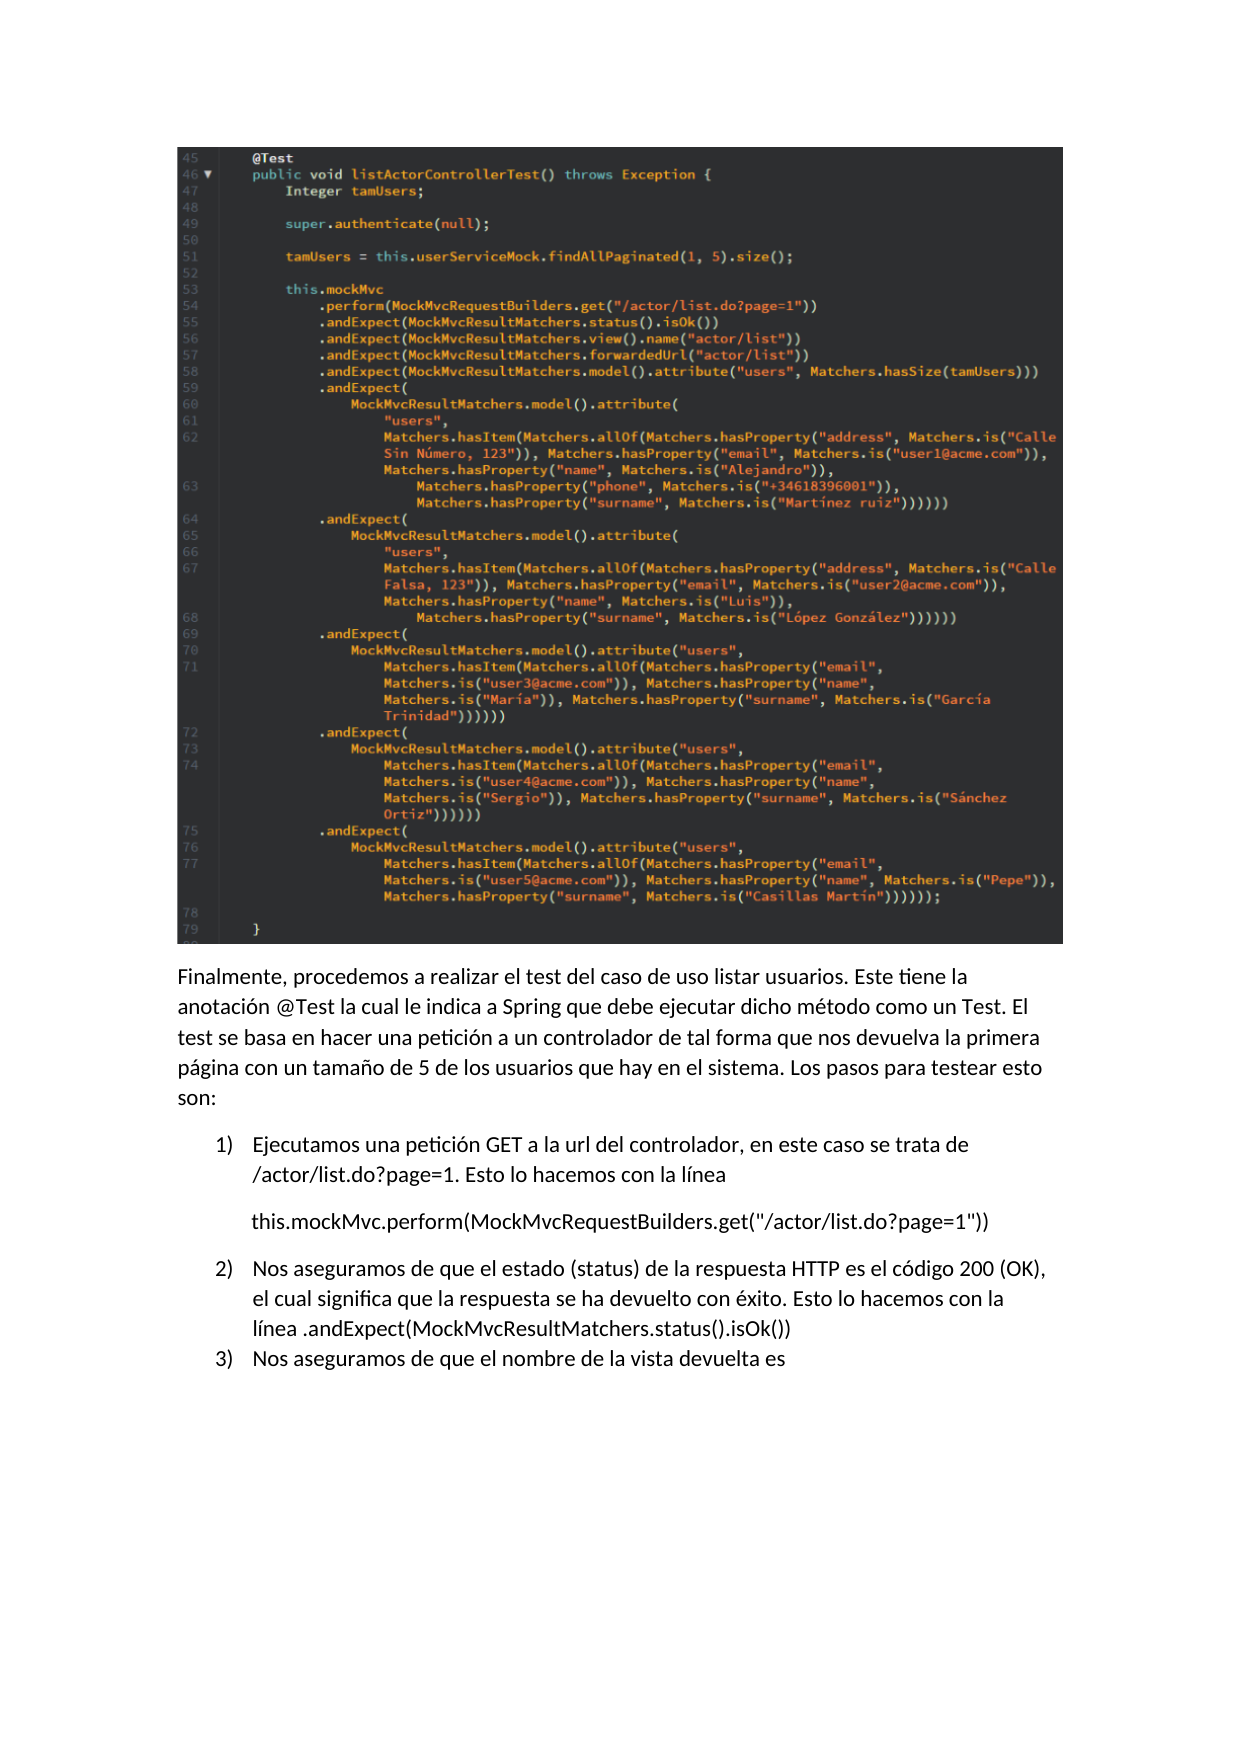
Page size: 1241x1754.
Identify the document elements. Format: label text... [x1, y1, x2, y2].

picture [177, 147, 1063, 944]
text this.mockMvc.perform(MockMvcRequestBuilders.get("/actor/list.do?page=1")) [177, 1207, 1063, 1235]
list Nos aseguramos de que el estado (status) de la respuesta HTTP es el código 200 (OK), el cual significa que la respuesta se ha devuelto con éxito. Esto lo hacemos con la línea .andExpect(MockMvcResultMatchers.status().isOk()) [215, 1254, 1063, 1342]
list Nos aseguramos de que el nombre de la vista devuelta es [215, 1344, 1063, 1373]
text Finalmente, procedemos a realizar el test del caso de uso listar usuarios. Este tiene la anotación @Test la cual le indica a Spring que debe ejecutar dicho método como un Test. El test se basa en hacer una petición a un controlador de tal forma que nos devuelva la primera página con un tamaño de 5 de los usuarios que hay en el sistema. Los pasos para testear esto son: [177, 962, 1063, 1111]
list Ejecutamos una petición GET a la url del controlador, en este caso se trata de /actor/list.do?page=1. Esto lo hacemos con la línea [215, 1130, 1063, 1188]
